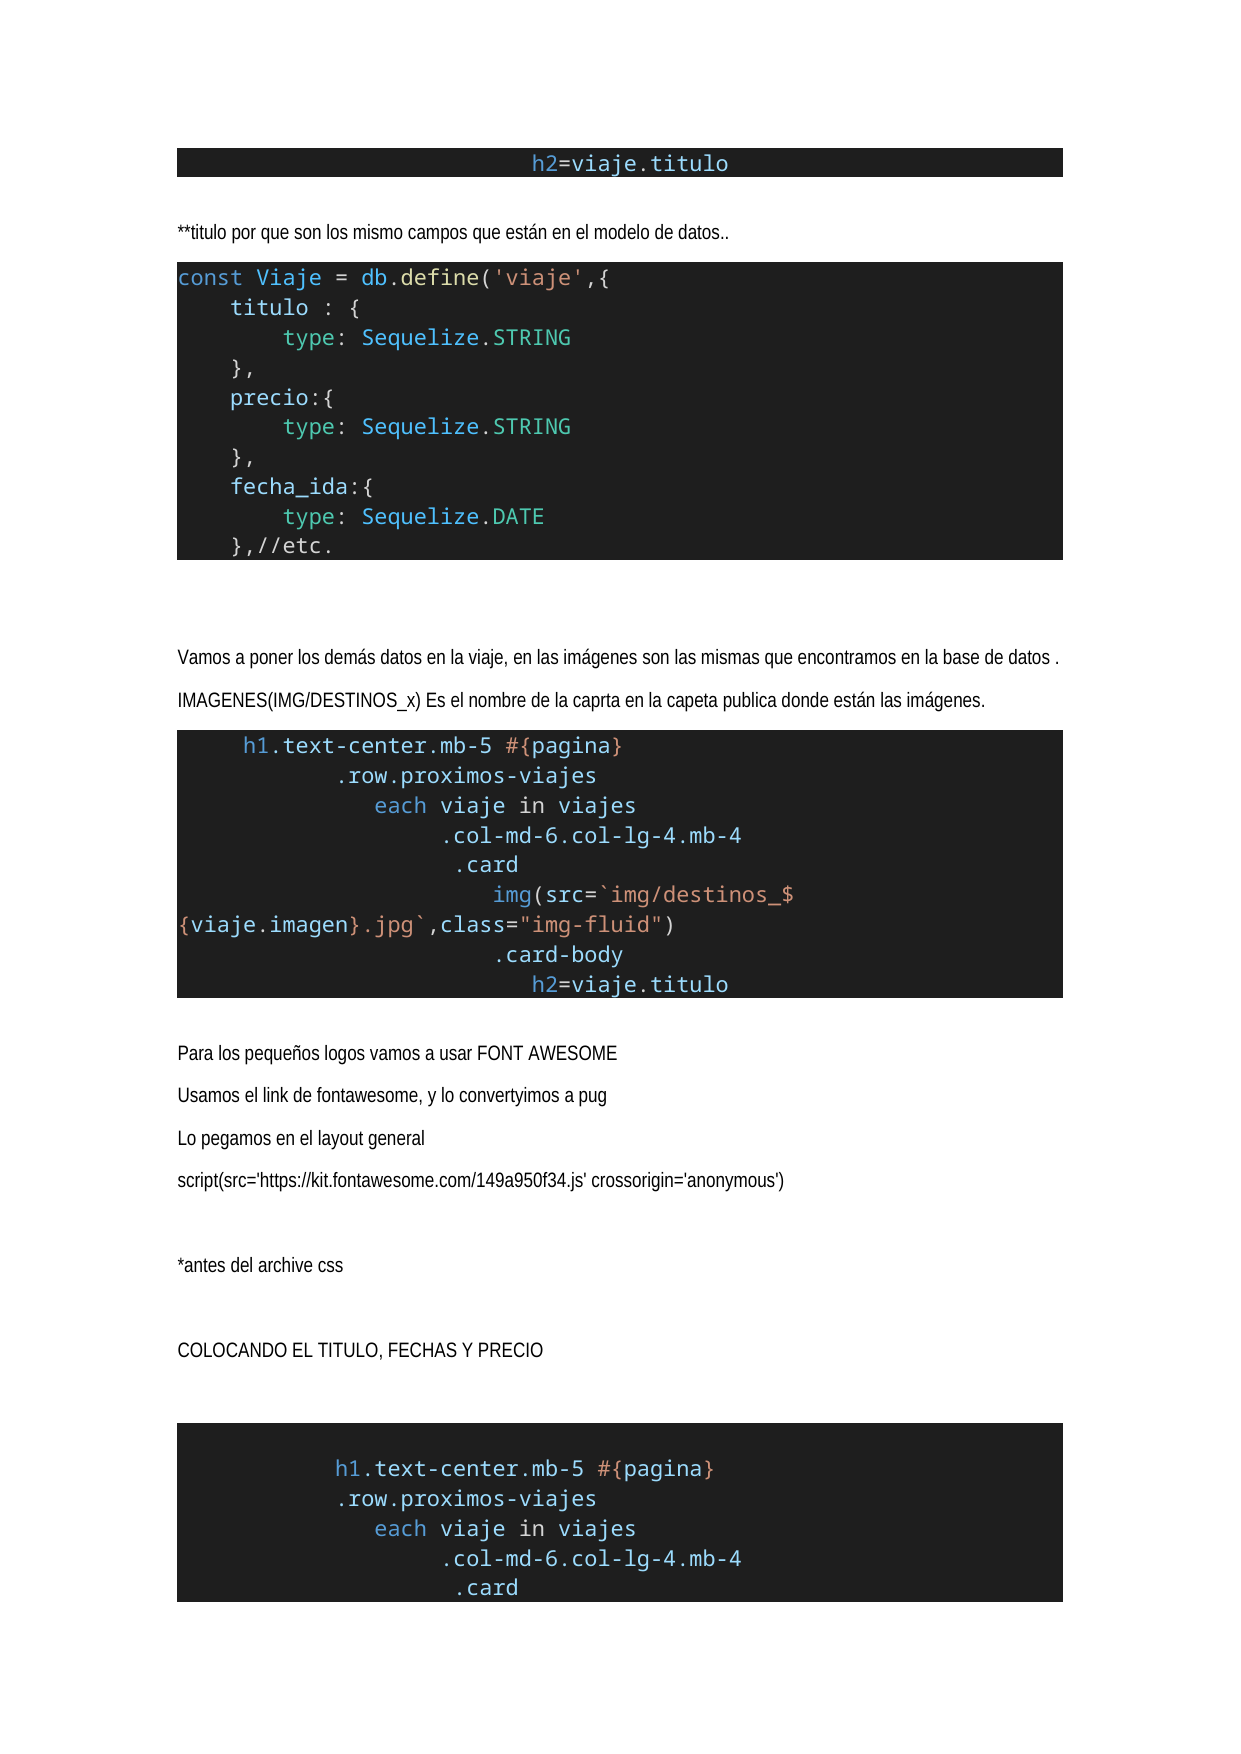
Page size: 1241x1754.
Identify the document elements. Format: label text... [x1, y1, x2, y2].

text type: Sequelize.STRING [177, 322, 1063, 352]
text Lo pegamos en el layout general [177, 1126, 1063, 1150]
text .card [177, 1572, 1063, 1602]
text h2=viaje.titulo [177, 969, 1063, 998]
text type: Sequelize.STRING [177, 411, 1063, 441]
text .col-md-6.col-lg-4.mb-4 [177, 820, 1063, 849]
text .card [177, 849, 1063, 879]
text const Viaje = db.define('viaje',{ [177, 262, 1063, 292]
text .row.proximos-viajes [177, 1483, 1063, 1513]
text each viaje in viajes [177, 1513, 1063, 1543]
text each viaje in viajes [177, 790, 1063, 820]
text img(src=`img/destinos_${viaje.imagen}.jpg`,class="img-fluid") [177, 879, 1063, 939]
text titulo : { [177, 292, 1063, 322]
text h1.text-center.mb-5 #{pagina} [177, 730, 1063, 760]
text script(src='https://kit.fontawesome.com/149a950f34.js' crossorigin='anonymous') [177, 1168, 1063, 1192]
text fecha_ida:{ [177, 471, 1063, 501]
text },//etc. [177, 531, 1063, 560]
text h1.text-center.mb-5 #{pagina} [177, 1453, 1063, 1483]
text h2=viaje.titulo [177, 148, 1063, 177]
text *antes del archive css [177, 1253, 1063, 1277]
text .col-md-6.col-lg-4.mb-4 [177, 1543, 1063, 1572]
text Para los pequeños logos vamos a usar FONT AWESOME [177, 1041, 1063, 1065]
text precio:{ [177, 382, 1063, 411]
text .row.proximos-viajes [177, 760, 1063, 790]
text type: Sequelize.DATE [177, 501, 1063, 531]
text IMAGENES(IMG/DESTINOS_x) Es el nombre de la caprta en la capeta publica donde están las imágenes. [177, 688, 1063, 712]
text COLOCANDO EL TITULO, FECHAS Y PRECIO [177, 1338, 1063, 1362]
text **titulo por que son los mismo campos que están en el modelo de datos.. [177, 220, 1063, 244]
text }, [177, 352, 1063, 382]
text .card-body [177, 939, 1063, 969]
text }, [177, 441, 1063, 471]
text Usamos el link de fontawesome, y lo convertyimos a pug [177, 1083, 1063, 1107]
text Vamos a poner los demás datos en la viaje, en las imágenes son las mismas que encontramos en la base de datos . [177, 645, 1063, 669]
